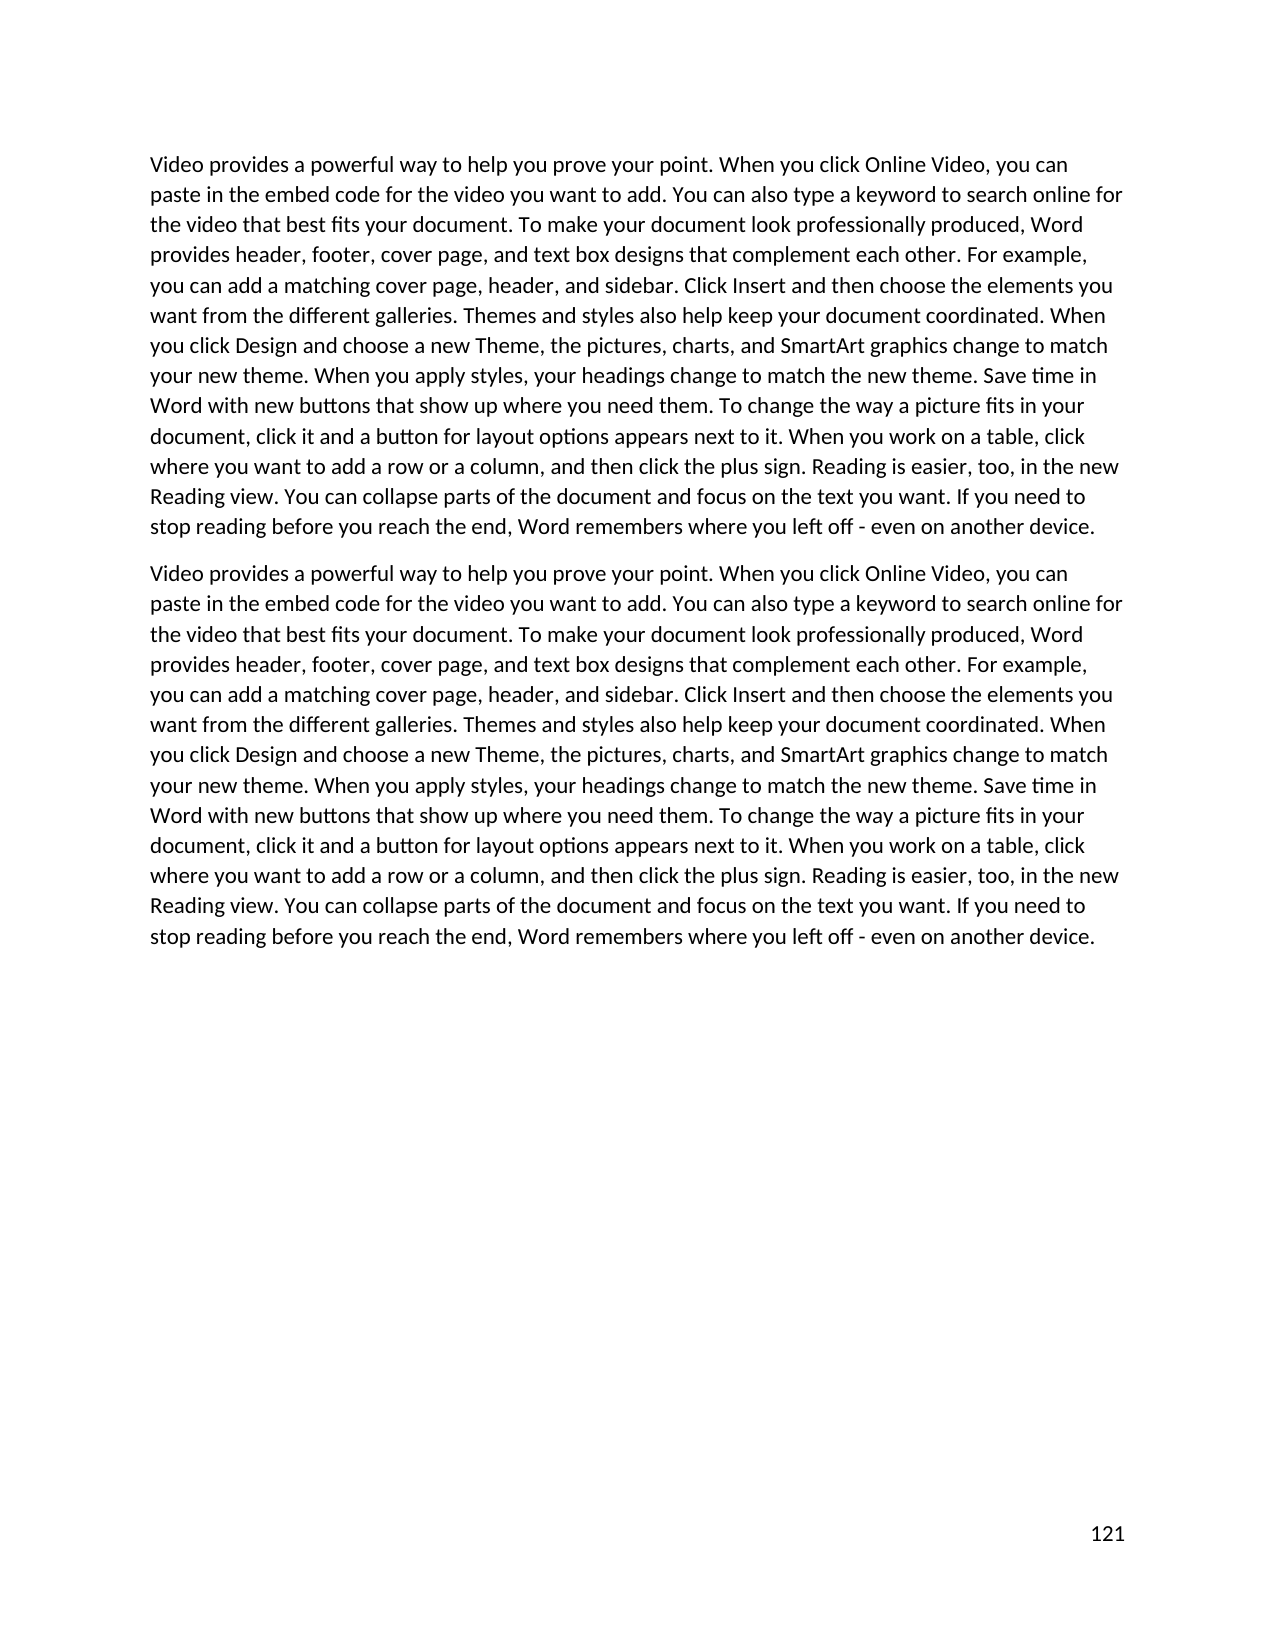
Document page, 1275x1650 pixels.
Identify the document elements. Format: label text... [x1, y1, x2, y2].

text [150, 150, 1125, 541]
